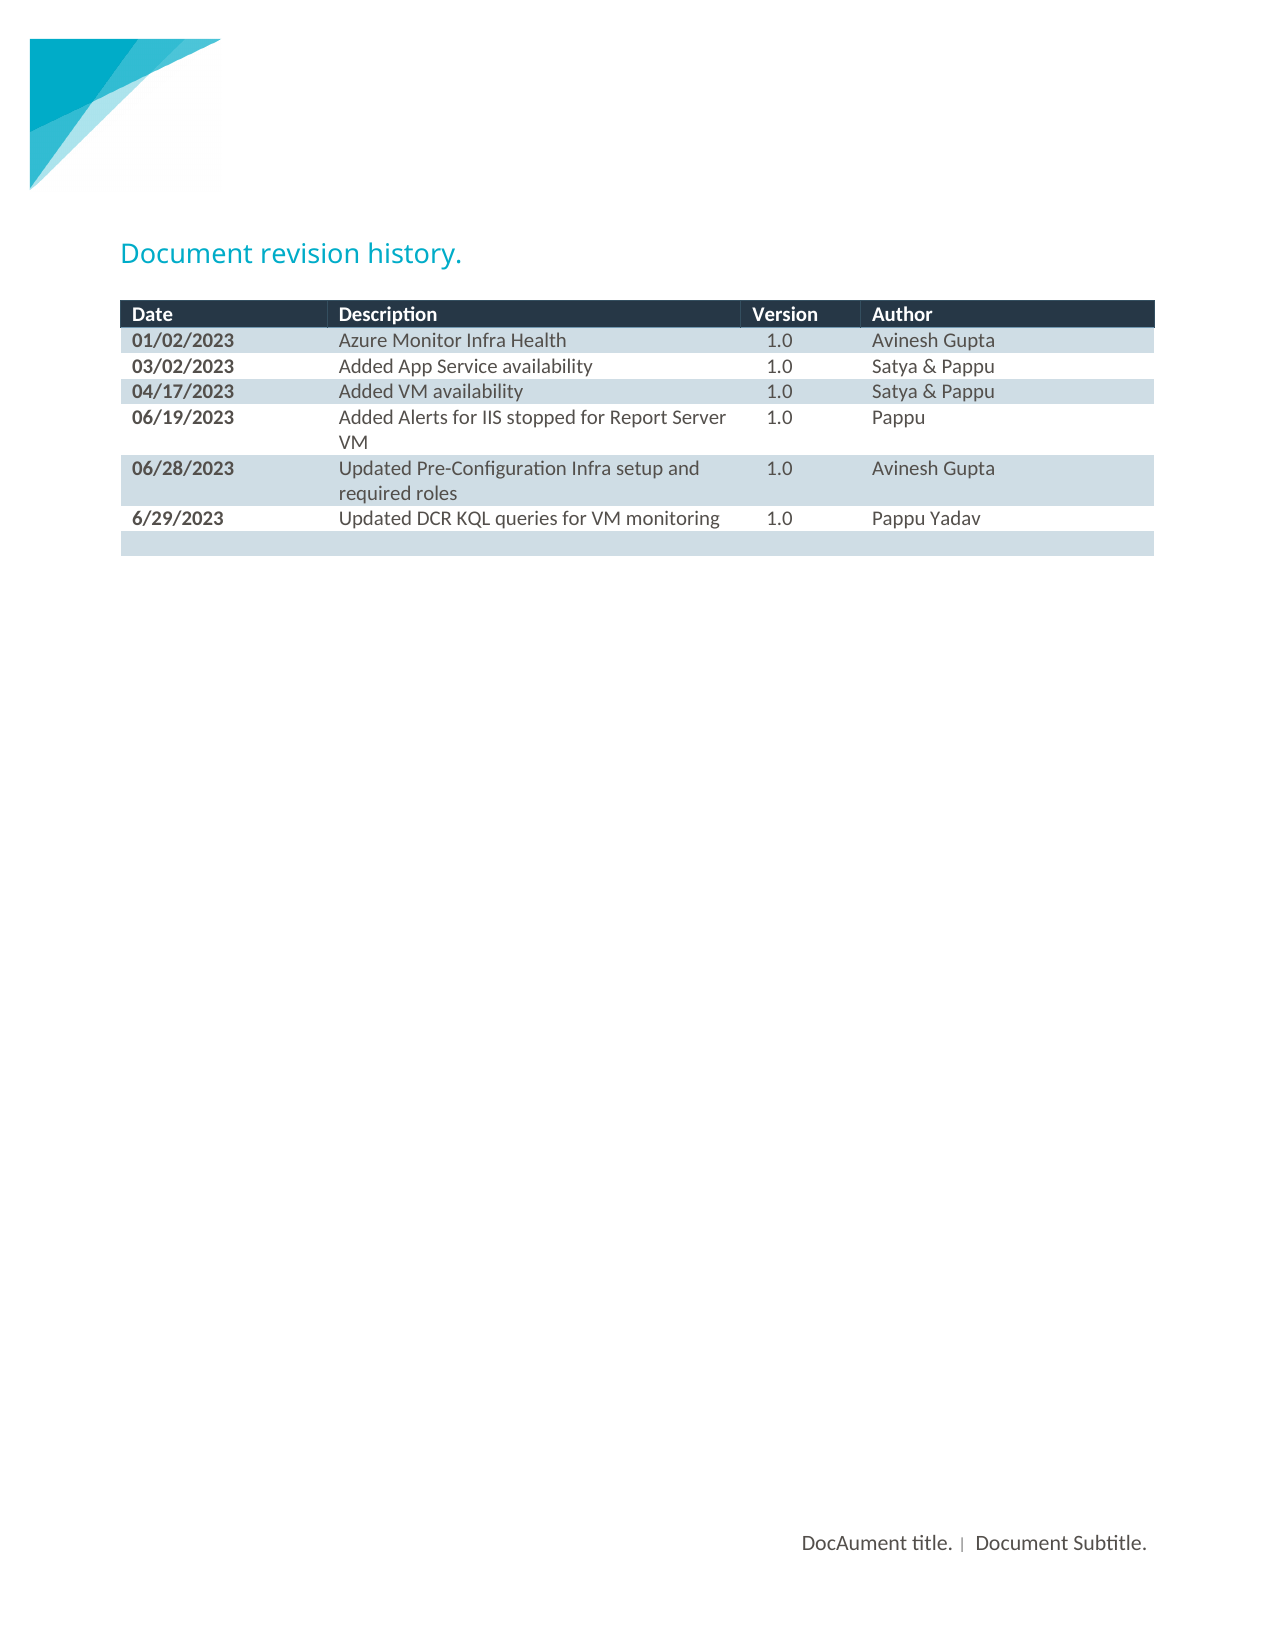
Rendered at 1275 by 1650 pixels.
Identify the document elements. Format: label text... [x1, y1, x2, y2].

table_cell Satya & Pappu [861, 379, 1154, 404]
table_cell 1.0 [741, 353, 861, 378]
table_cell [121, 531, 327, 556]
table_header Author [861, 301, 1154, 327]
picture [29, 38, 223, 192]
table_cell 04/17/2023 [121, 379, 327, 404]
table_cell 1.0 [741, 455, 861, 506]
table_cell [327, 531, 741, 556]
table_cell Pappu Yadav [861, 506, 1154, 531]
table_cell Avinesh Gupta [861, 455, 1154, 506]
table_cell 06/28/2023 [121, 455, 327, 506]
table_cell Updated DCR KQL queries for VM monitoring [327, 506, 741, 531]
table_cell Added App Service availability [327, 353, 741, 378]
table_cell 1.0 [741, 404, 861, 455]
table_cell [861, 531, 1154, 556]
table_cell Azure Monitor Infra Health [327, 328, 741, 353]
table_cell Avinesh Gupta [861, 328, 1154, 353]
table_cell 01/02/2023 [121, 328, 327, 353]
table_cell 6/29/2023 [121, 506, 327, 531]
table_cell Satya & Pappu [861, 353, 1154, 378]
subtitle Document revision history. [120, 234, 1155, 271]
table_cell Pappu [861, 404, 1154, 455]
table_cell 03/02/2023 [121, 353, 327, 378]
table_cell Added Alerts for IIS stopped for Report Server VM [327, 404, 741, 455]
table_cell Updated Pre-Configuration Infra setup and required roles [327, 455, 741, 506]
table_cell 1.0 [741, 506, 861, 531]
table_header Date [121, 301, 327, 327]
table_cell Added VM availability [327, 379, 741, 404]
table_cell [741, 531, 861, 556]
table_cell 06/19/2023 [121, 404, 327, 455]
table_header Description [328, 301, 740, 327]
table_header Version [741, 301, 860, 327]
table_cell 1.0 [741, 379, 861, 404]
table_cell 1.0 [741, 328, 861, 353]
